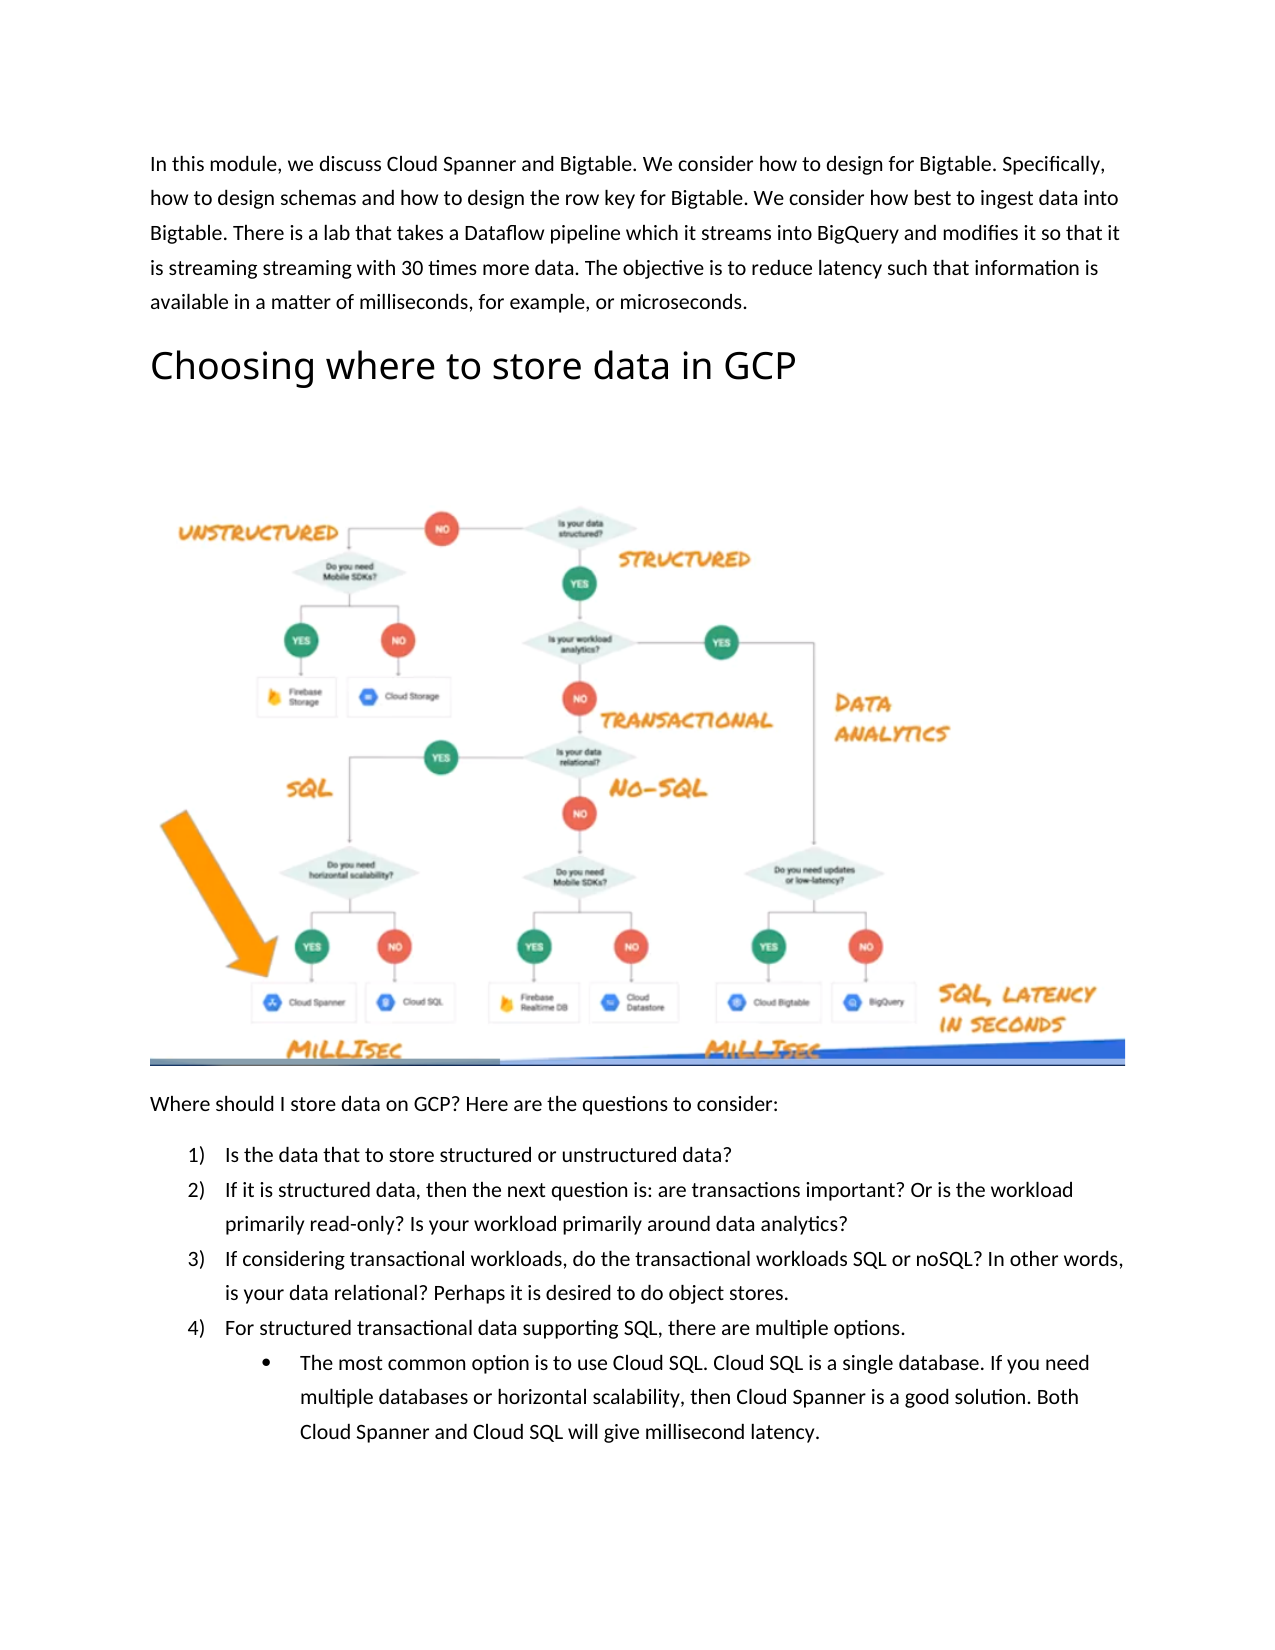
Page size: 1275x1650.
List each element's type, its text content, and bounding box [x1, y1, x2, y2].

list If considering transactional workloads, do the transactional workloads SQL or noSQL? In other words, is your data relational? Perhaps it is desired to do object stores. [187, 1245, 1125, 1306]
list If it is structured data, then the next question is: are transactions important? Or is the workload primarily read-only? Is your workload primarily around data analytics? [187, 1176, 1125, 1237]
text Where should I store data on GCP? Here are the questions to consider: [150, 1090, 1125, 1117]
list The most common option is to use Cloud SQL. Cloud SQL is a single database. If you need multiple databases or horizontal scalability, then Cloud Spanner is a good solution. Both Cloud Spanner and Cloud SQL will give millisecond latency. [262, 1349, 1125, 1444]
subtitle Choosing where to store data in GCP [150, 339, 1125, 391]
text In this module, we discuss Cloud Spanner and Bigtable. We consider how to design for Bigtable. Specifically, how to design schemas and how to design the row key for Bigtable. We consider how best to ingest data into Bigtable. There is a lab that takes a Dataflow pipeline which it streams into BigQuery and modifies it so that it is streaming streaming with 30 times more data. The objective is to reduce latency such that information is available in a matter of milliseconds, for example, or microseconds. [150, 150, 1125, 315]
list For structured transactional data supporting SQL, there are multiple options. [187, 1314, 1125, 1341]
list Is the data that to store structured or unstructured data? [187, 1141, 1125, 1168]
picture [150, 492, 1125, 1066]
